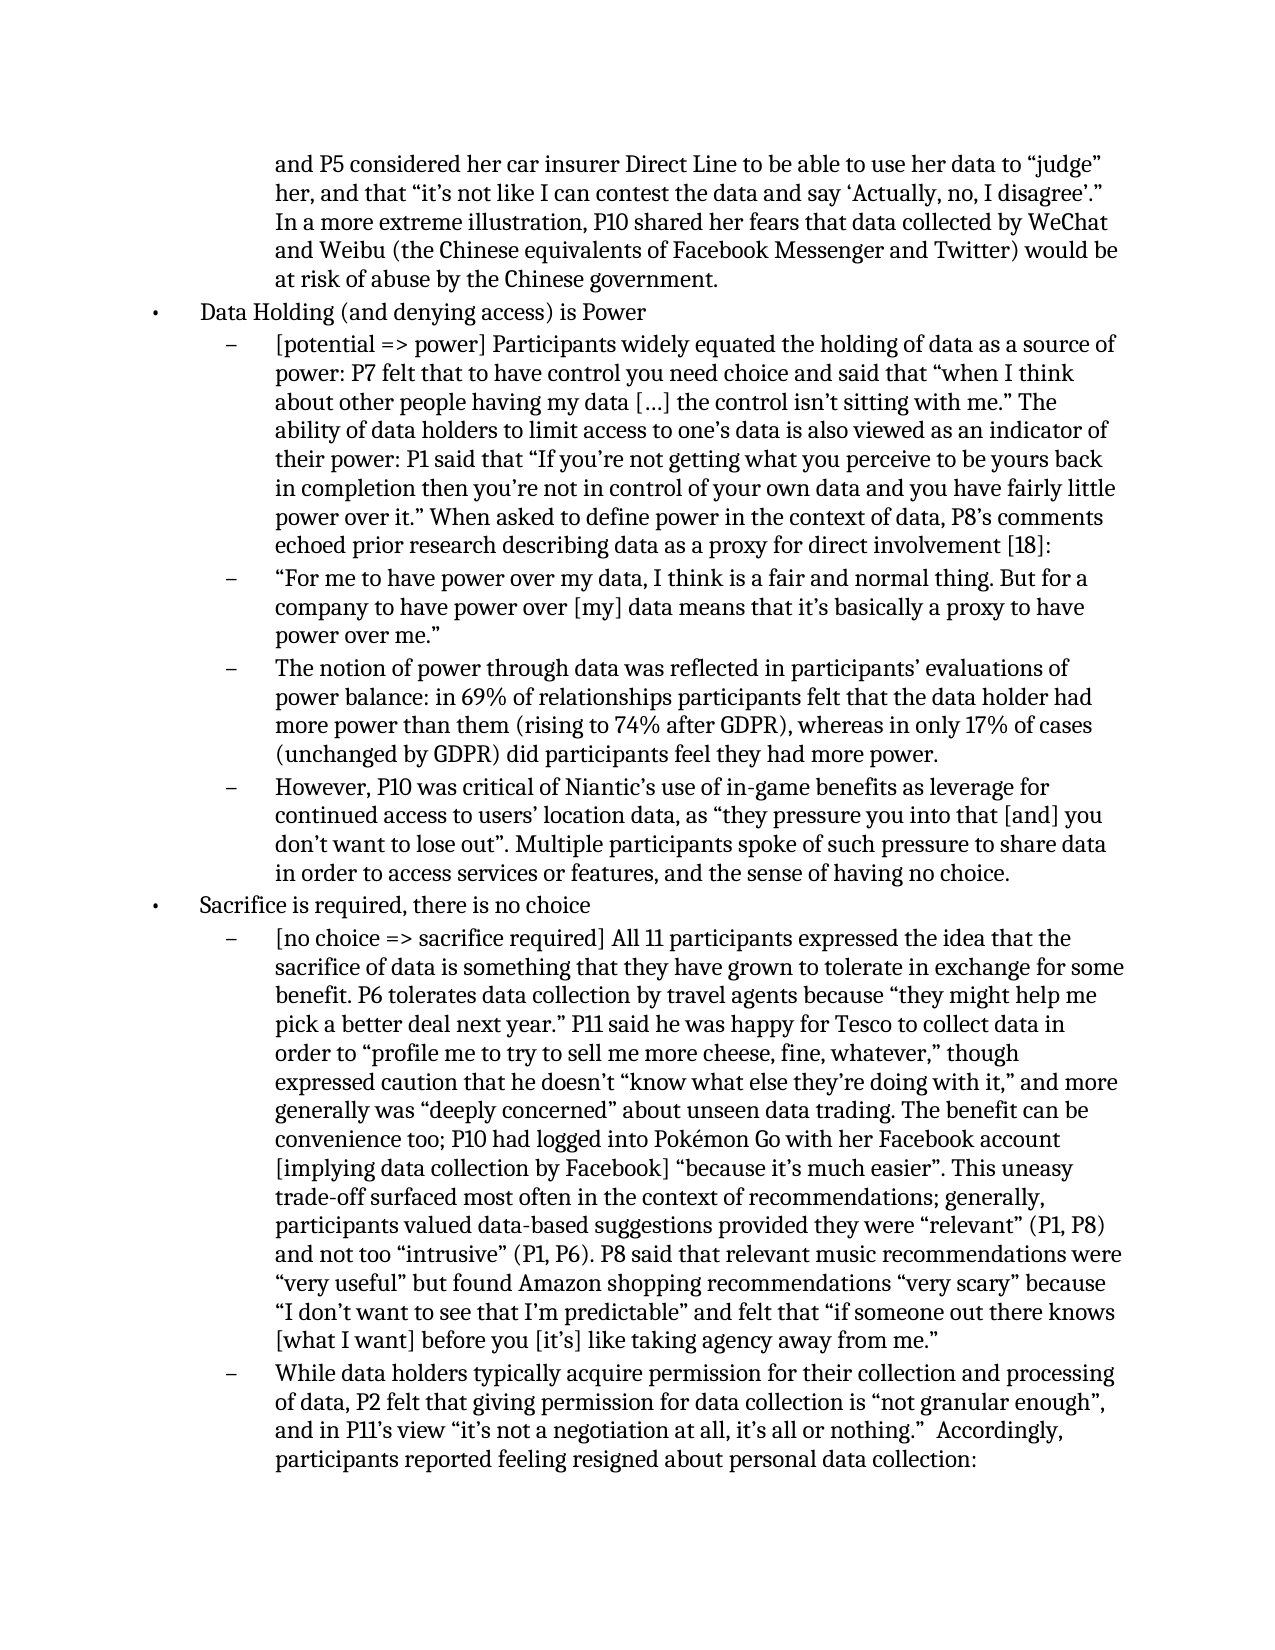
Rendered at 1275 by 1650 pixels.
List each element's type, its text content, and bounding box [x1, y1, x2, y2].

list Sacrifice is required, there is no choice [150, 891, 1125, 920]
list Data Holding (and denying access) is Power [150, 297, 1125, 326]
list [no choice => sacrifice required] All 11 participants expressed the idea that the sacrifice of data is something that they have grown to tolerate in exchange for some benefit. P6 tolerates data collection by travel agents because “they might help me pick a better deal next year.” P11 said he was happy for Tesco to collect data in order to “profile me to try to sell me more cheese, fine, whatever,” though expressed caution that he doesn’t “know what else they’re doing with it,” and more generally was “deeply concerned” about unseen data trading. The benefit can be convenience too; P10 had logged into Pokémon Go with her Facebook account [implying data collection by Facebook] “because it’s much easier”. This uneasy trade-off surfaced most often in the context of recommendations; generally, participants valued data-based suggestions provided they were “relevant” (P1, P8) and not too “intrusive” (P1, P6). P8 said that relevant music recommendations were “very useful” but found Amazon shopping recommendations “very scary” because “I don’t want to see that I’m predictable” and felt that “if someone out there knows [what I want] before you [it’s] like taking agency away from me.” [225, 924, 1125, 1355]
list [225, 150, 1125, 294]
list However, P10 was critical of Niantic’s use of in-game benefits as leverage for continued access to users’ location data, as “they pressure you into that [and] you don’t want to lose out”. Multiple participants spoke of such pressure to share data in order to access services or features, and the sense of having no choice. [225, 772, 1125, 887]
list [potential => power] Participants widely equated the holding of data as a source of power: P7 felt that to have control you need choice and said that “when I think about other people having my data […] the control isn’t sitting with me.” The ability of data holders to limit access to one’s data is also viewed as an indicator of their power: P1 said that “If you’re not getting what you perceive to be yours back in completion then you’re not in control of your own data and you have fairly little power over it.” When asked to define power in the context of data, P8’s comments echoed prior research describing data as a proxy for direct involvement [18]: [225, 330, 1125, 560]
list “For me to have power over my data, I think is a fair and normal thing. But for a company to have power over [my] data means that it’s basically a proxy to have power over me.” [225, 564, 1125, 650]
list While data holders typically acquire permission for their collection and processing of data, P2 felt that giving permission for data collection is “not granular enough”, and in P11’s view “it’s not a negotiation at all, it’s all or nothing.” Accordingly, participants reported feeling resigned about personal data collection: [225, 1359, 1125, 1474]
list The notion of power through data was reflected in participants’ evaluations of power balance: in 69% of relationships participants felt that the data holder had more power than them (rising to 74% after GDPR), whereas in only 17% of cases (unchanged by GDPR) did participants feel they had more power. [225, 654, 1125, 769]
